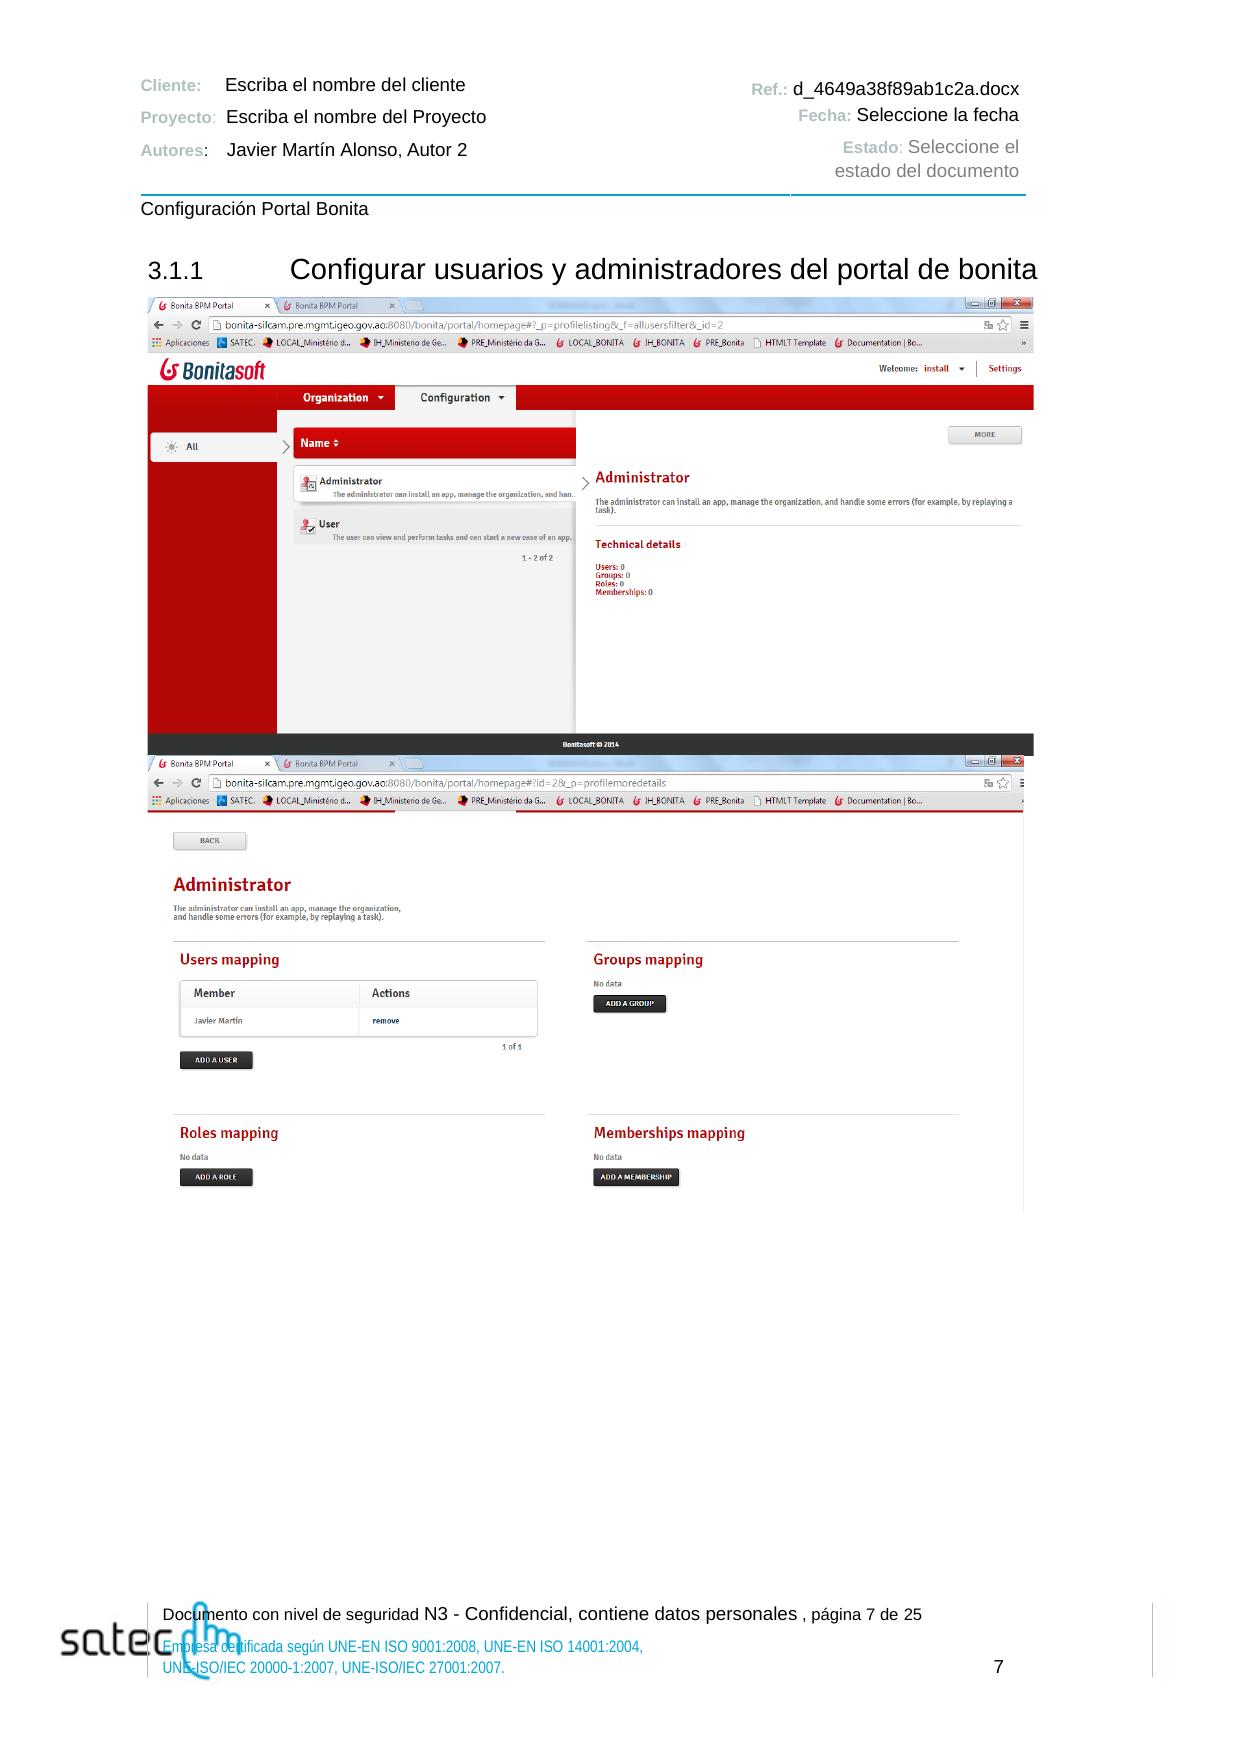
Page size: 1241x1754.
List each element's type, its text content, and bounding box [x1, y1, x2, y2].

picture [574, 1643, 581, 1652]
picture [59, 1601, 245, 1684]
picture [362, 1641, 369, 1650]
picture [518, 1641, 525, 1650]
picture [632, 1643, 638, 1652]
picture [504, 1641, 511, 1650]
picture [147, 297, 1034, 1214]
subtitle Configurar usuarios y administradores del portal de bonita [148, 252, 1152, 285]
picture [407, 1662, 414, 1671]
picture [362, 1662, 369, 1671]
picture [270, 1640, 275, 1649]
